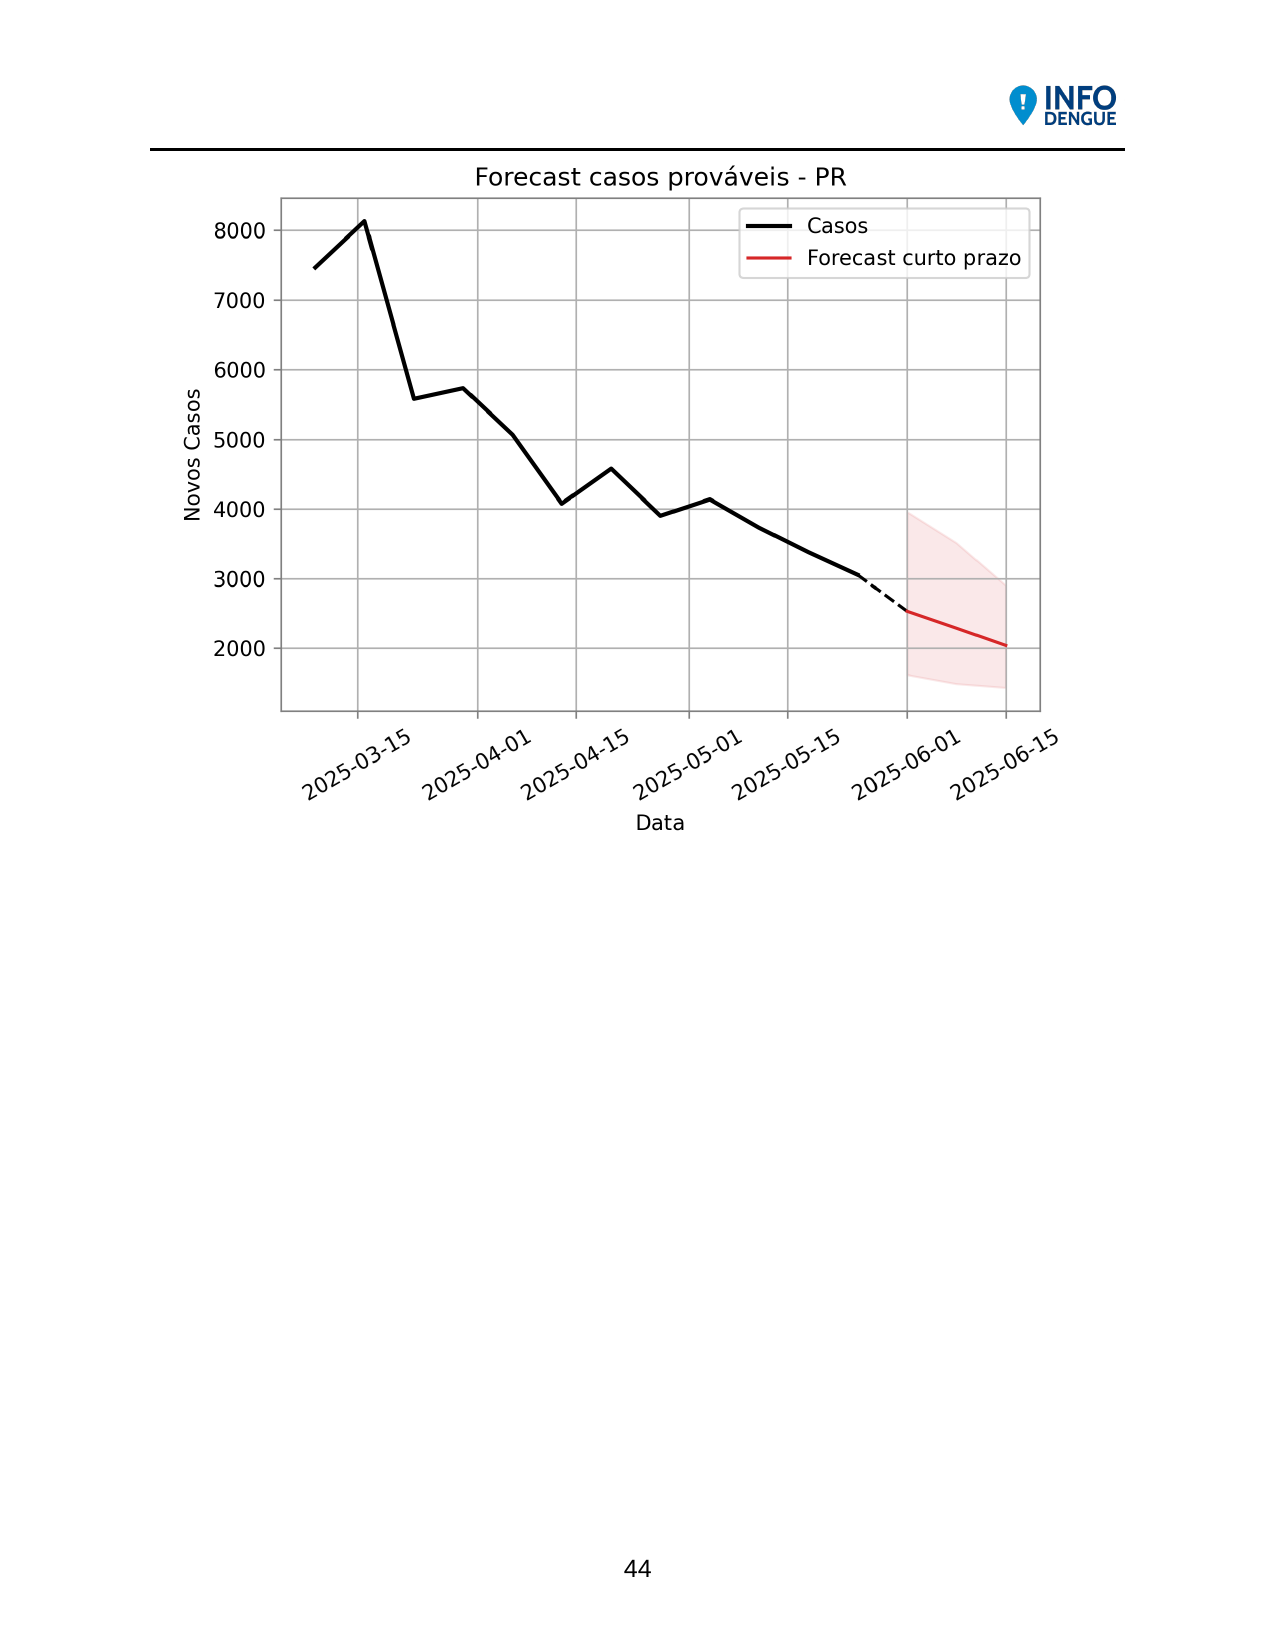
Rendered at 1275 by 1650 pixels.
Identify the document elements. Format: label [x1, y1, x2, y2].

picture [1000, 75, 1125, 136]
picture [168, 151, 1078, 849]
